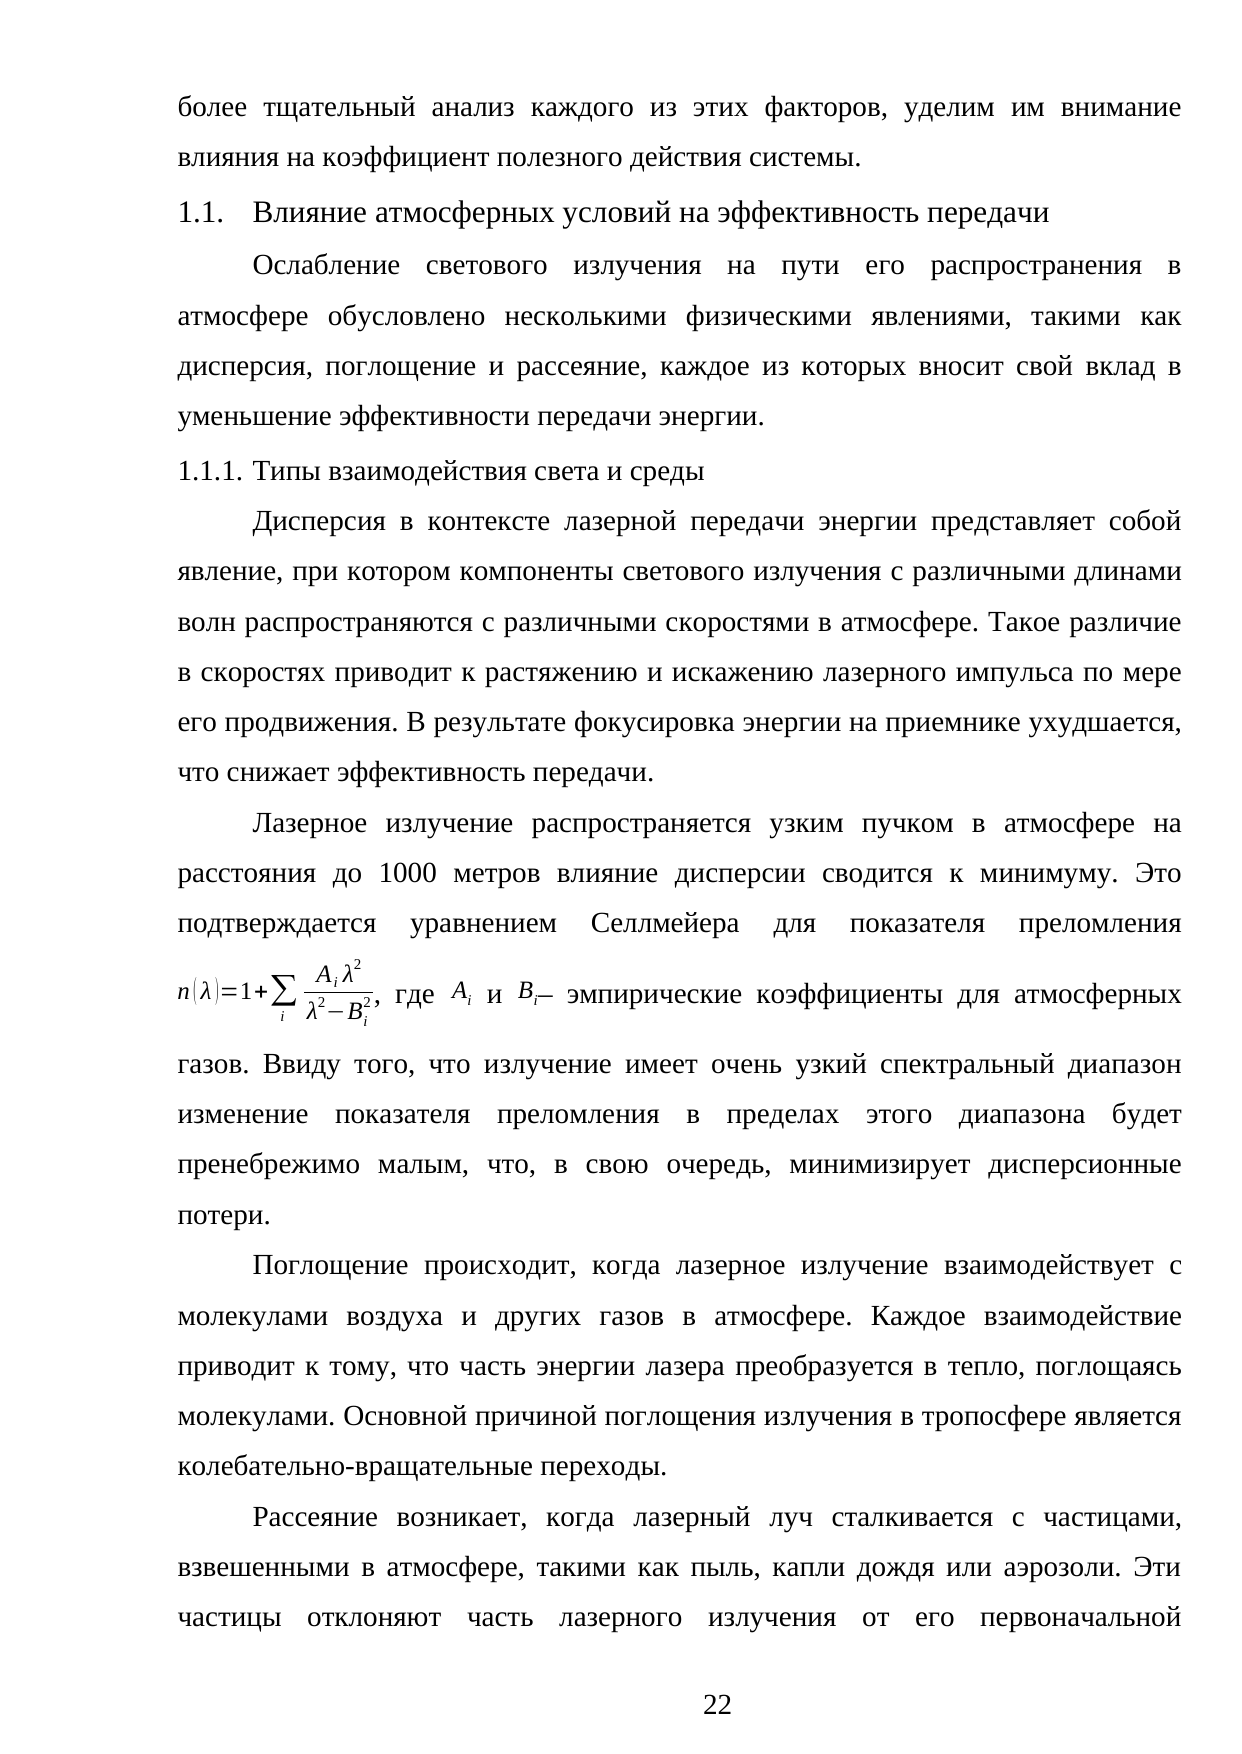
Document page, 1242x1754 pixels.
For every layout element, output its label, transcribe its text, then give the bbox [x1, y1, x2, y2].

text Дисперсия в контексте лазерной передачи энергии представляет собой явление, при котором компоненты светового излучения с различными длинами волн распространяются с различными скоростями в атмосфере. Такое различие в скоростях приводит к растяжению и искажению лазерного импульса по мере его продвижения. В результате фокусировка энергии на приемнике ухудшается, что снижает эффективность передачи. [177, 503, 1183, 788]
text Поглощение происходит, когда лазерное излучение взаимодействует с молекулами воздуха и других газов в атмосфере. Каждое взаимодействие приводит к тому, что часть энергии лазера преобразуется в тепло, поглощаясь молекулами. Основной причиной поглощения излучения в тропосфере является колебательно-вращательные переходы. [177, 1247, 1183, 1482]
text Ослабление светового излучения на пути его распространения в атмосфере обусловлено несколькими физическими явлениями, такими как дисперсия, поглощение и рассеяние, каждое из которых вносит свой вклад в уменьшение эффективности передачи энергии. [177, 247, 1183, 432]
subtitle Типы взаимодействия света и среды [177, 453, 1183, 486]
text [177, 89, 1183, 172]
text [177, 1499, 1183, 1633]
subtitle Влияние атмосферных условий на эффективность передачи [177, 193, 1183, 229]
text Лазерное излучение распространяется узким пучком в атмосфере на расстояния до 1000 метров влияние дисперсии сводится к минимуму. Это подтверждается уравнением Селлмейера для показателя преломления , где и – эмпирические коэффициенты для атмосферных газов. Ввиду того, что излучение имеет очень узкий спектральный диапазон изменение показателя преломления в пределах этого диапазона будет пренебрежимо малым, что, в свою очередь, минимизирует дисперсионные потери. [177, 805, 1183, 1231]
